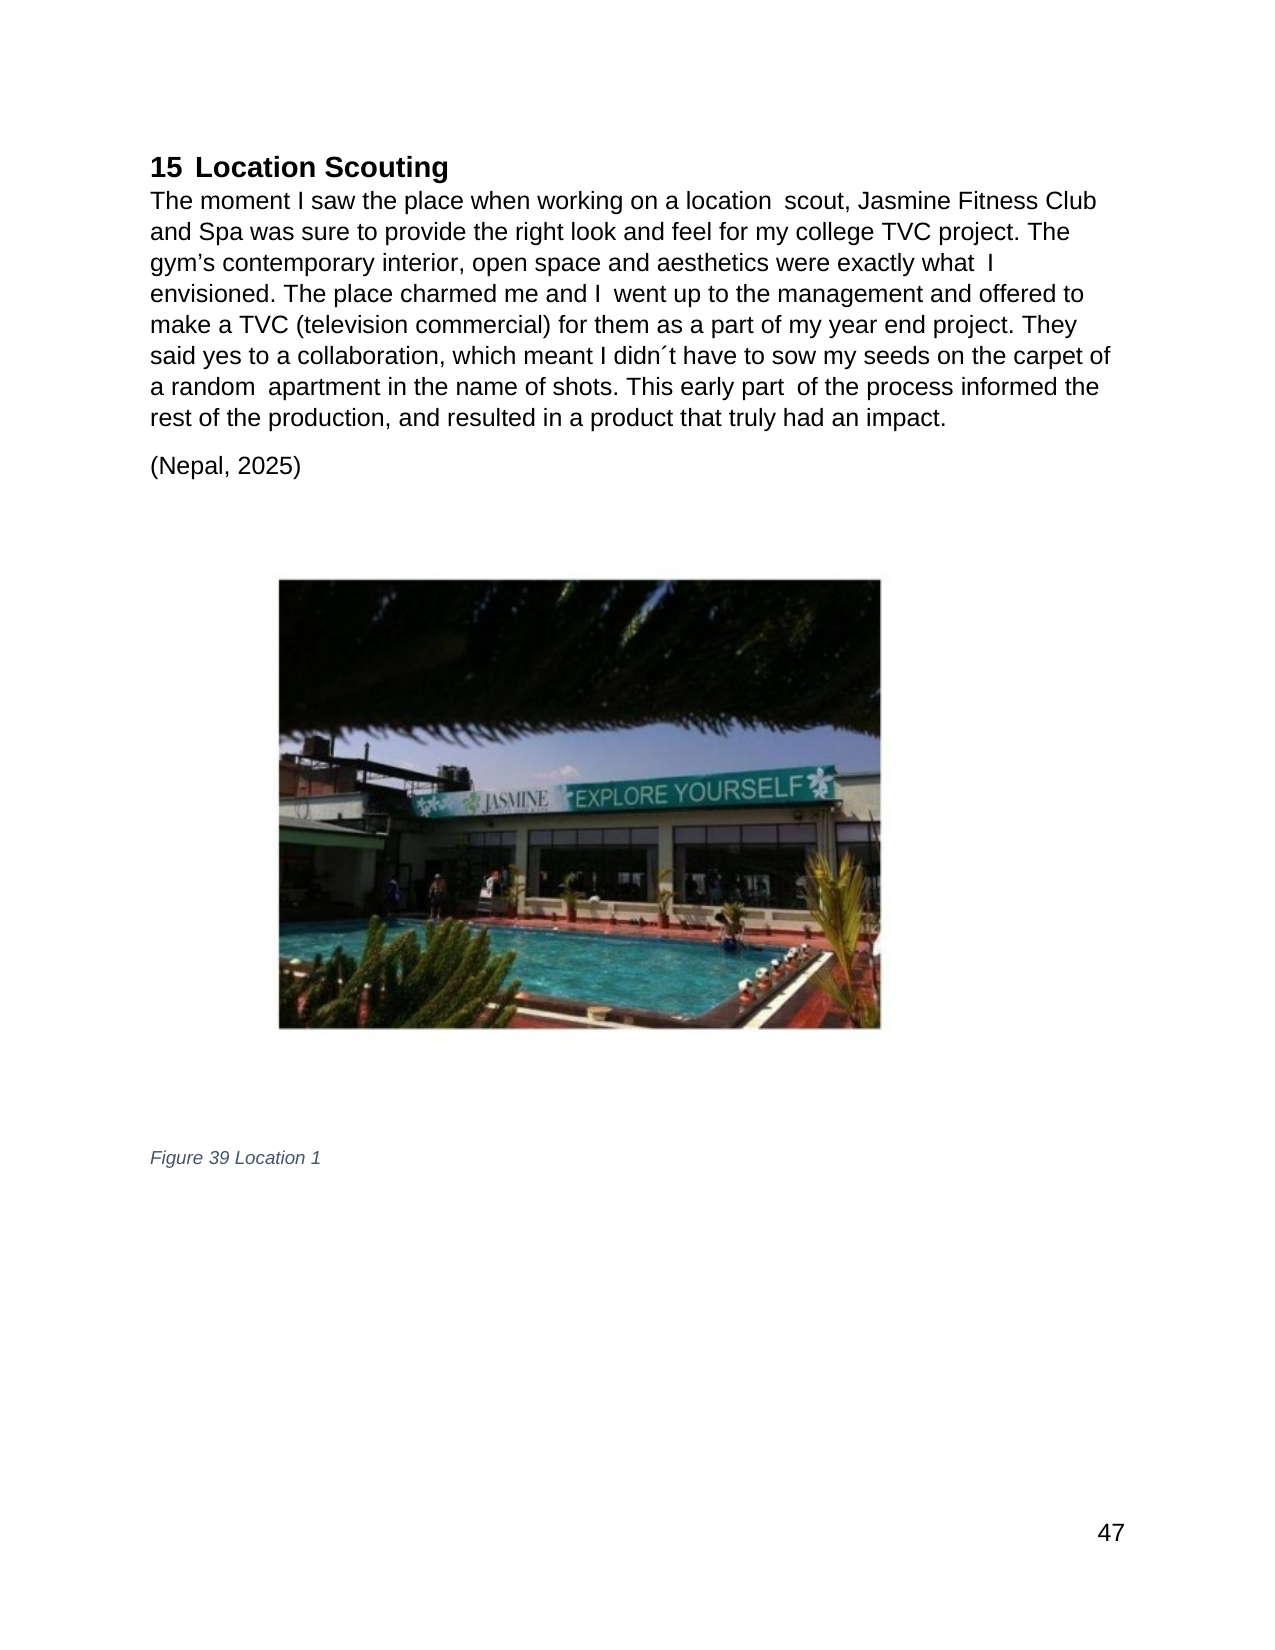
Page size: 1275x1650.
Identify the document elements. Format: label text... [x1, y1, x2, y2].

text The moment I saw the place when working on a location scout, Jasmine Fitness Club and Spa was sure to provide the right look and feel for my college TVC project. The gym’s contemporary interior, open space and aesthetics were exactly what I envisioned. The place charmed me and I went up to the management and offered to make a TVC (television commercial) for them as a part of my year end project. They said yes to a collaboration, which meant I didn´t have to sow my seeds on the carpet of a random apartment in the name of shots. This early part of the process informed the rest of the production, and resulted in a product that truly had an impact. [150, 186, 1125, 432]
subtitle Location Scouting [150, 150, 1125, 183]
text Figure 39 Location 1 [150, 1147, 1125, 1168]
picture [150, 482, 1011, 1128]
